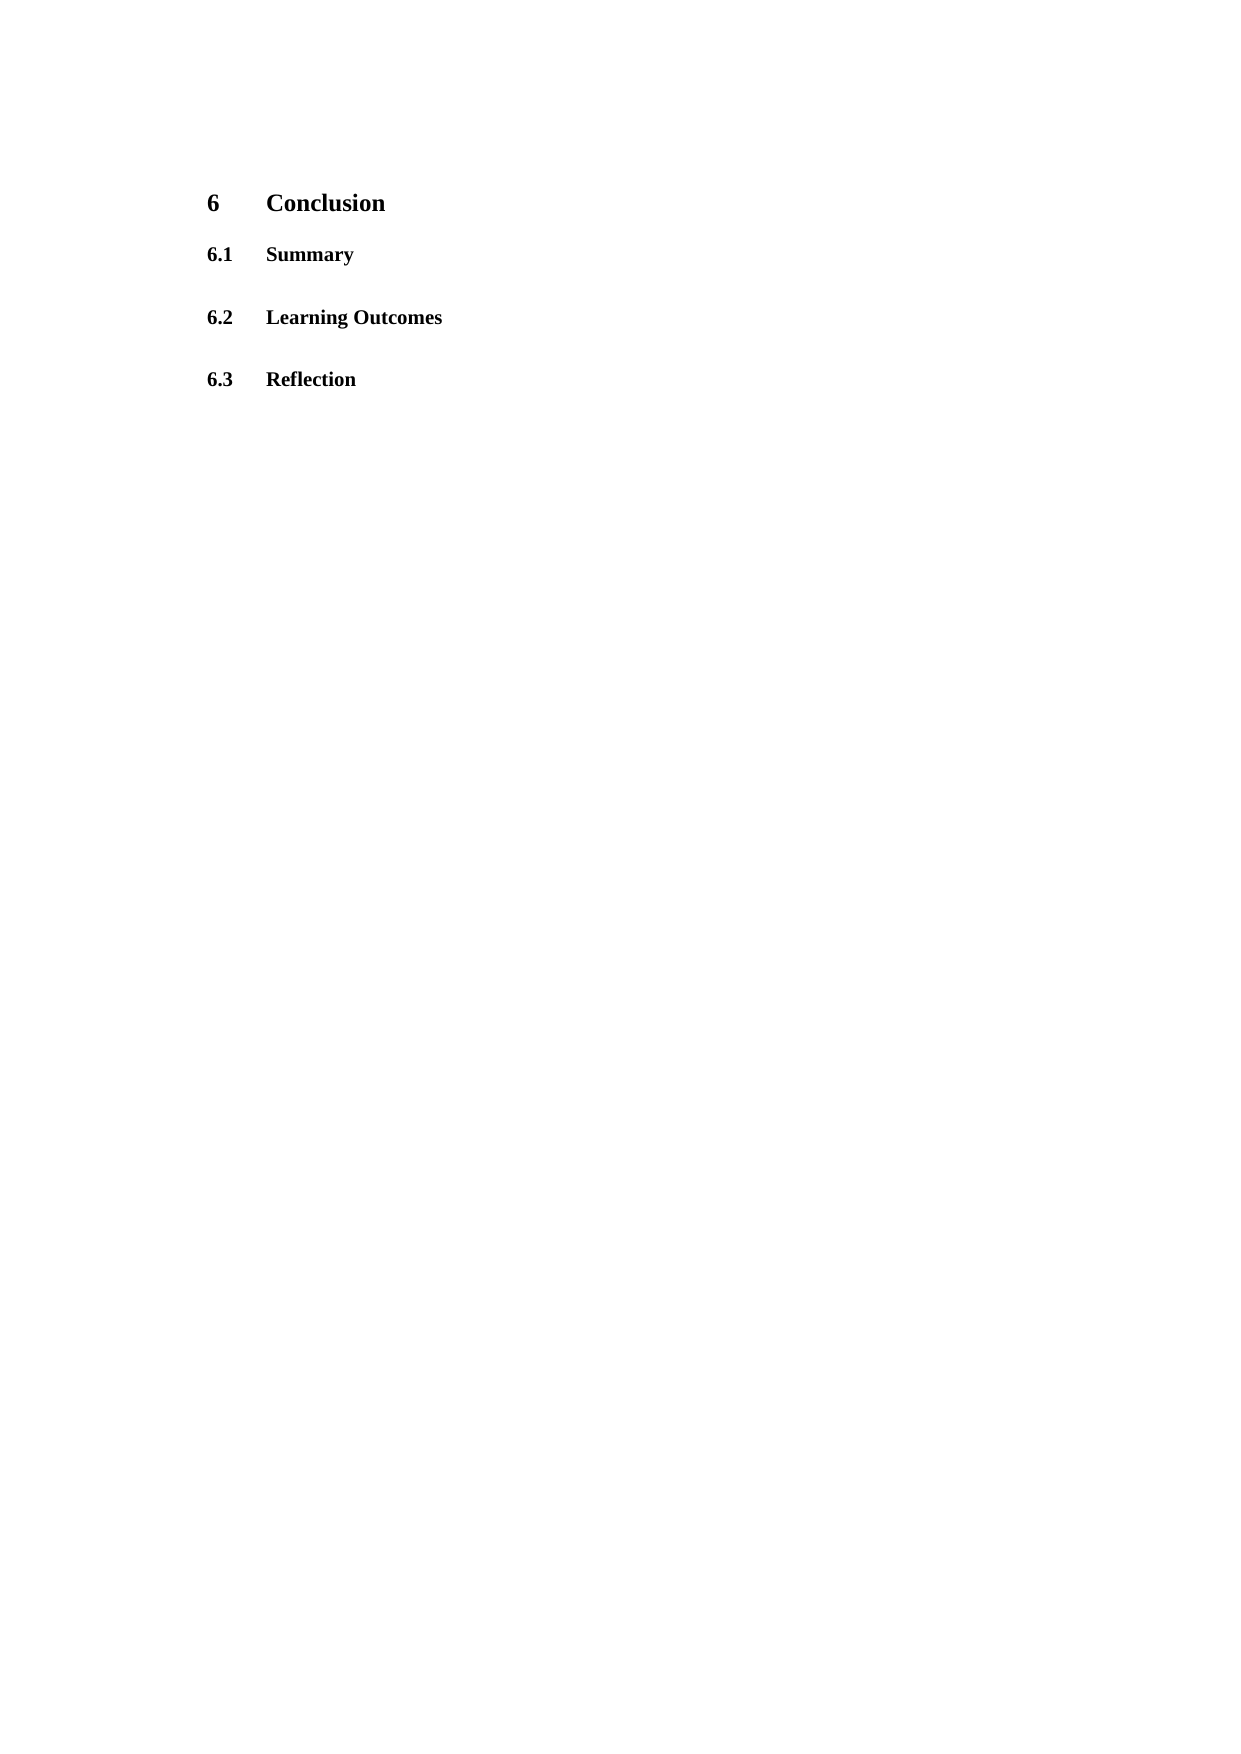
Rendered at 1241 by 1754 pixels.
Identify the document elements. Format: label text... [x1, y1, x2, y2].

subtitle Summary [207, 241, 1092, 266]
subtitle Reflection [207, 366, 1092, 391]
subtitle Learning Outcomes [207, 304, 1092, 329]
subtitle Conclusion [207, 185, 1092, 216]
